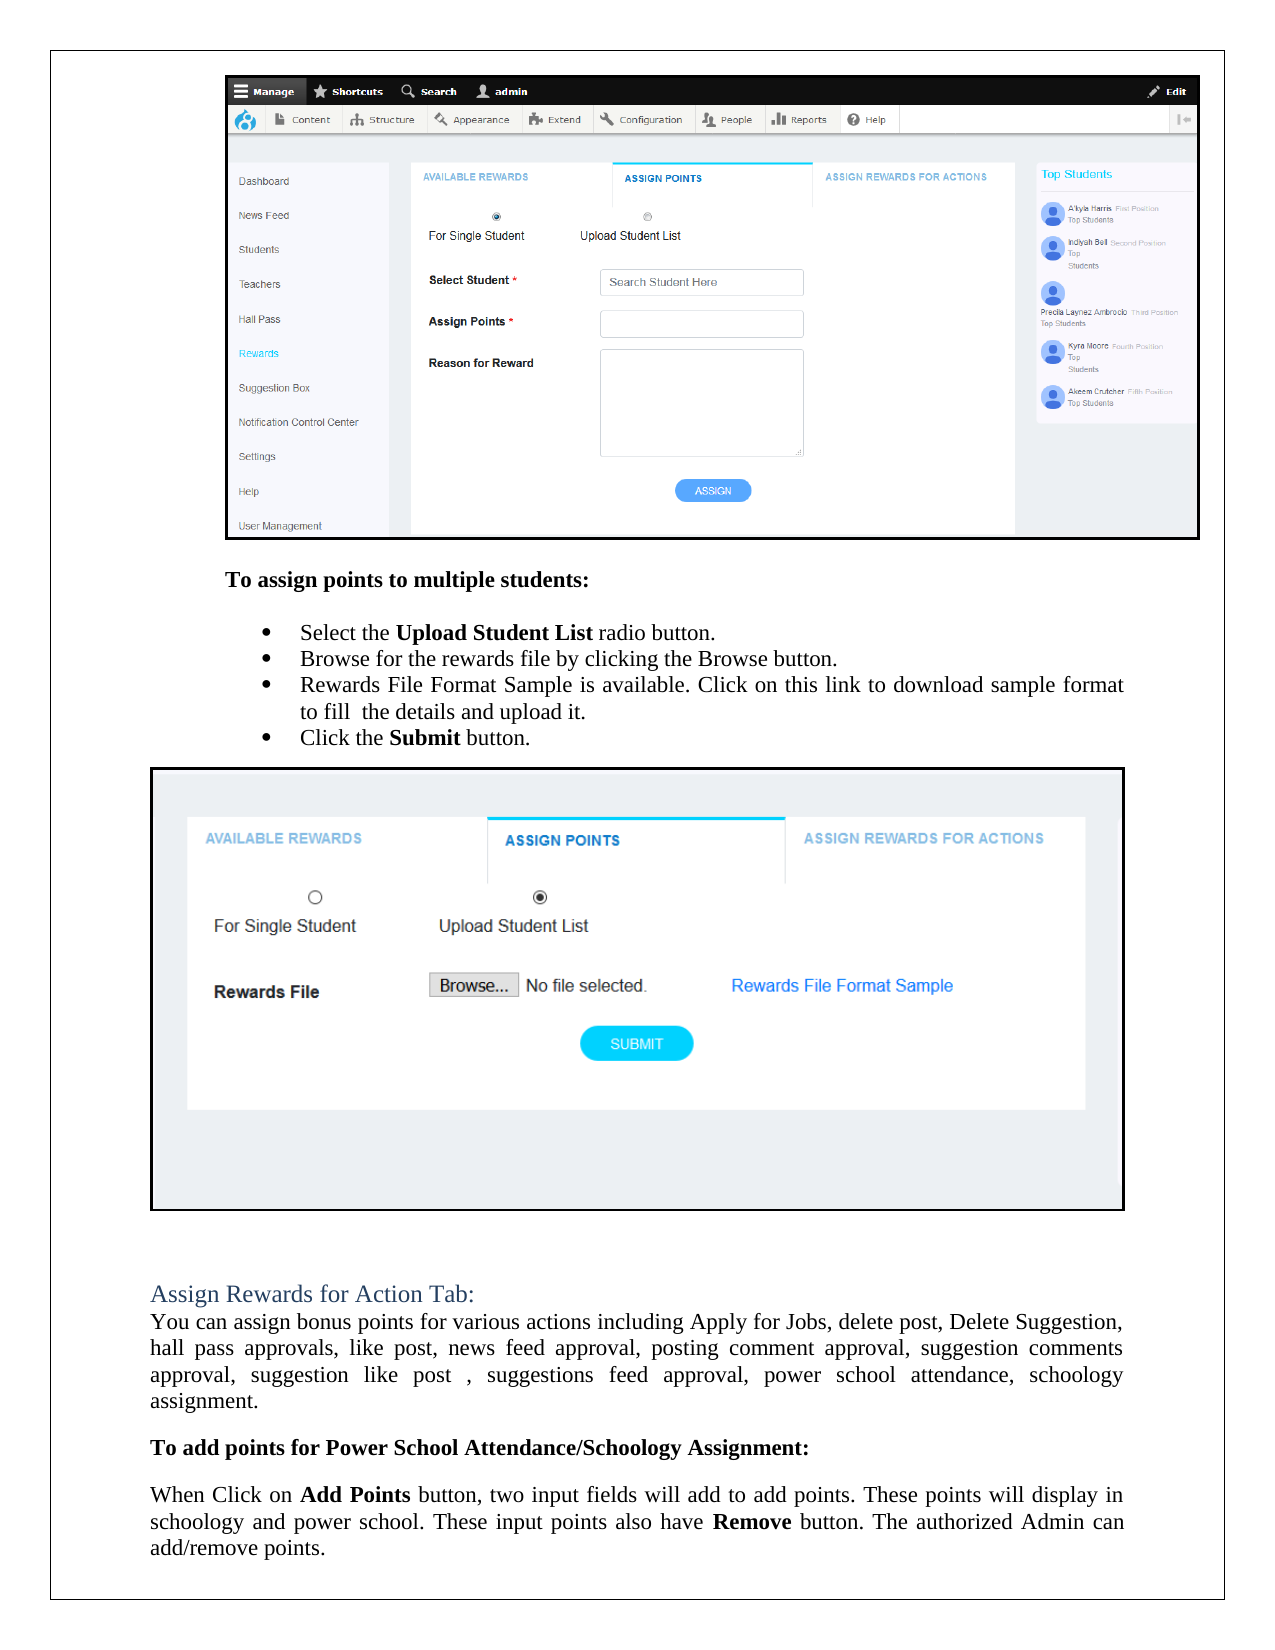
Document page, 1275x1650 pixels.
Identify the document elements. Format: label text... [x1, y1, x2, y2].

list Click the Submit button. [262, 724, 1125, 751]
picture [228, 78, 1197, 537]
list Rewards File Format Sample is available. Click on this link to download sample format to fill the details and upload it. [262, 671, 1125, 724]
subtitle Assign Rewards for Action Tab: [150, 1279, 1125, 1308]
list To assign points to multiple students: [225, 566, 1125, 592]
list Select the Upload Student List radio button. [262, 619, 1125, 645]
list Browse for the rewards file by clicking the Browse button. [262, 645, 1125, 671]
picture [153, 770, 1122, 1209]
text When Click on Add Points button, two input fields will add to add points. These points will display in schoology and power school. These input points also have Remove button. The authorized Admin can add/remove points. [150, 1481, 1125, 1560]
text To add points for Power School Attendance/Schoology Assignment: [150, 1434, 1125, 1461]
text You can assign bonus points for various actions including Apply for Jobs, delete post, Delete Suggestion, hall pass approvals, like post, news feed approval, posting comment approval, suggestion comments approval, suggestion like post , suggestions feed approval, power school attendance, schoology assignment. [150, 1308, 1125, 1413]
